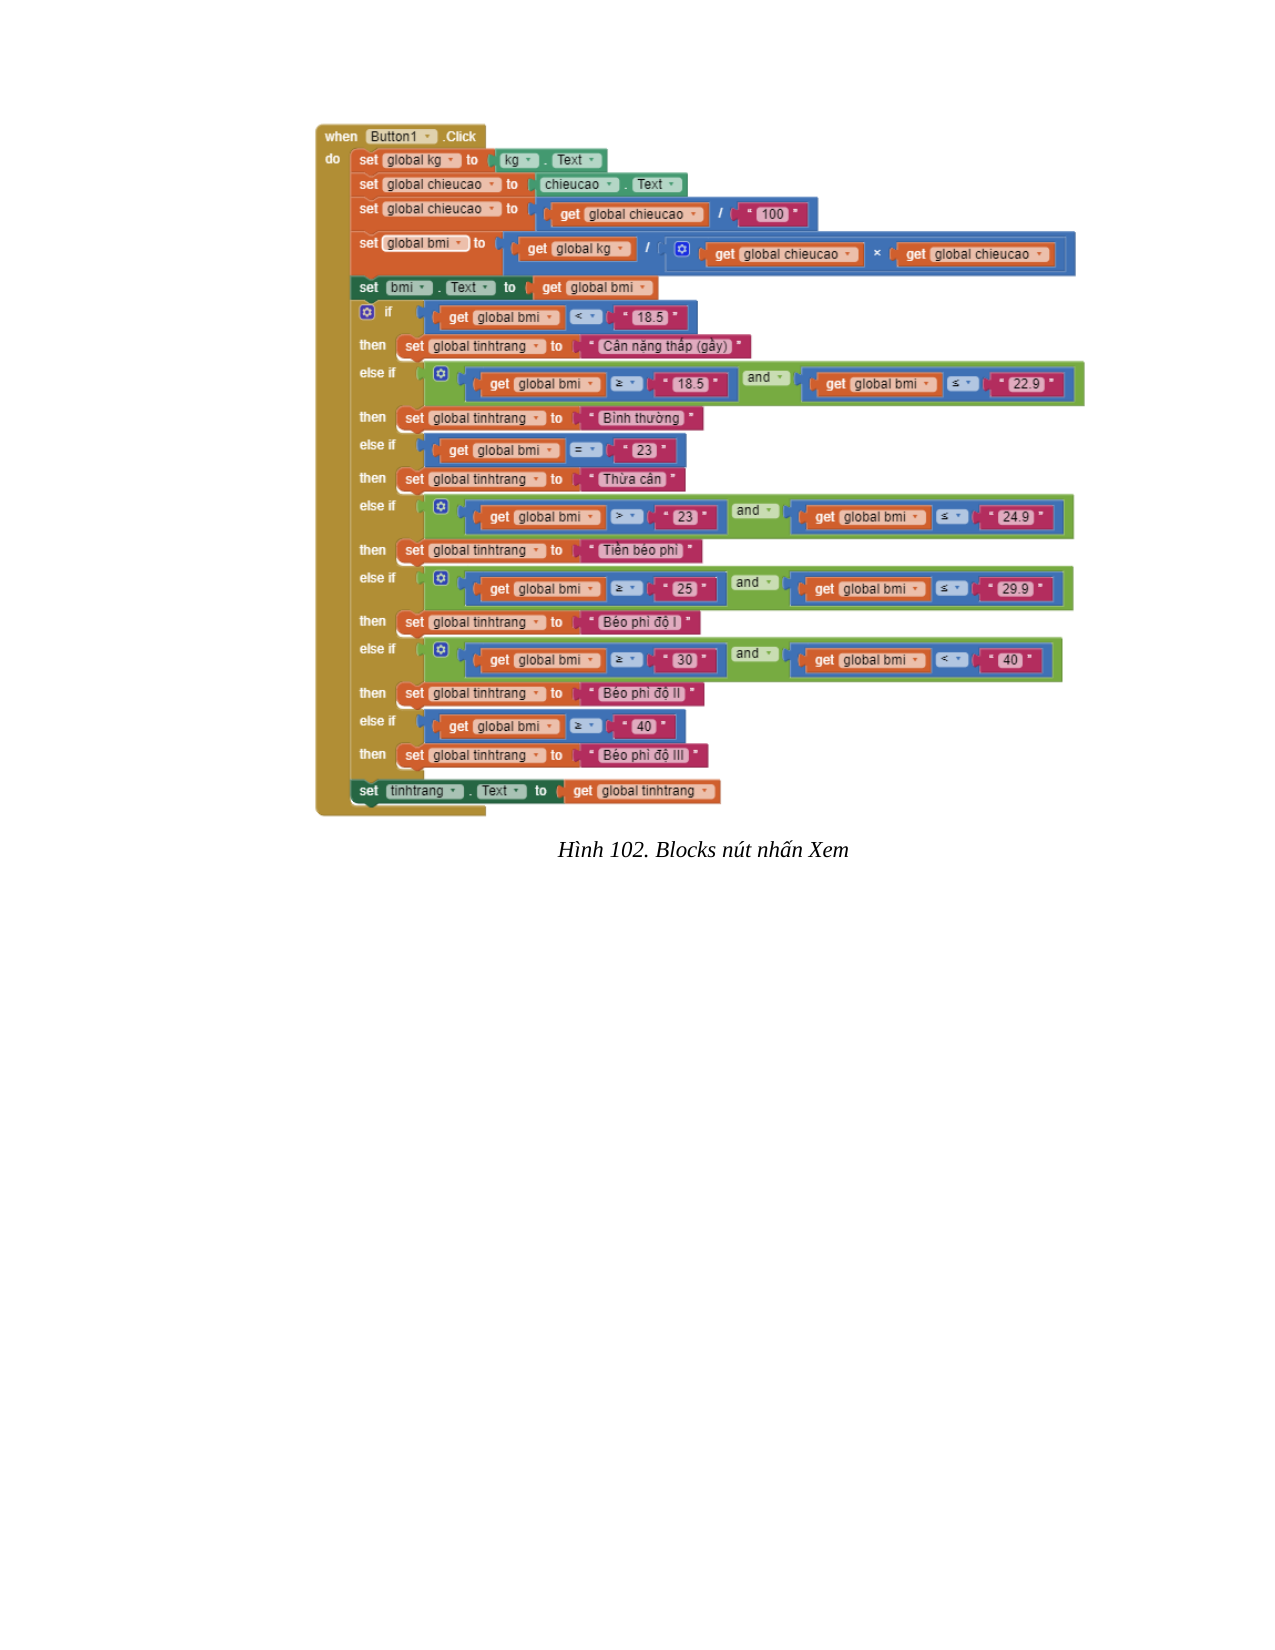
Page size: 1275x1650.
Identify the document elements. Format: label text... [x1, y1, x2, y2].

text Hình 102. Blocks nút nhấn Xem [177, 836, 1157, 863]
picture [311, 118, 1098, 822]
